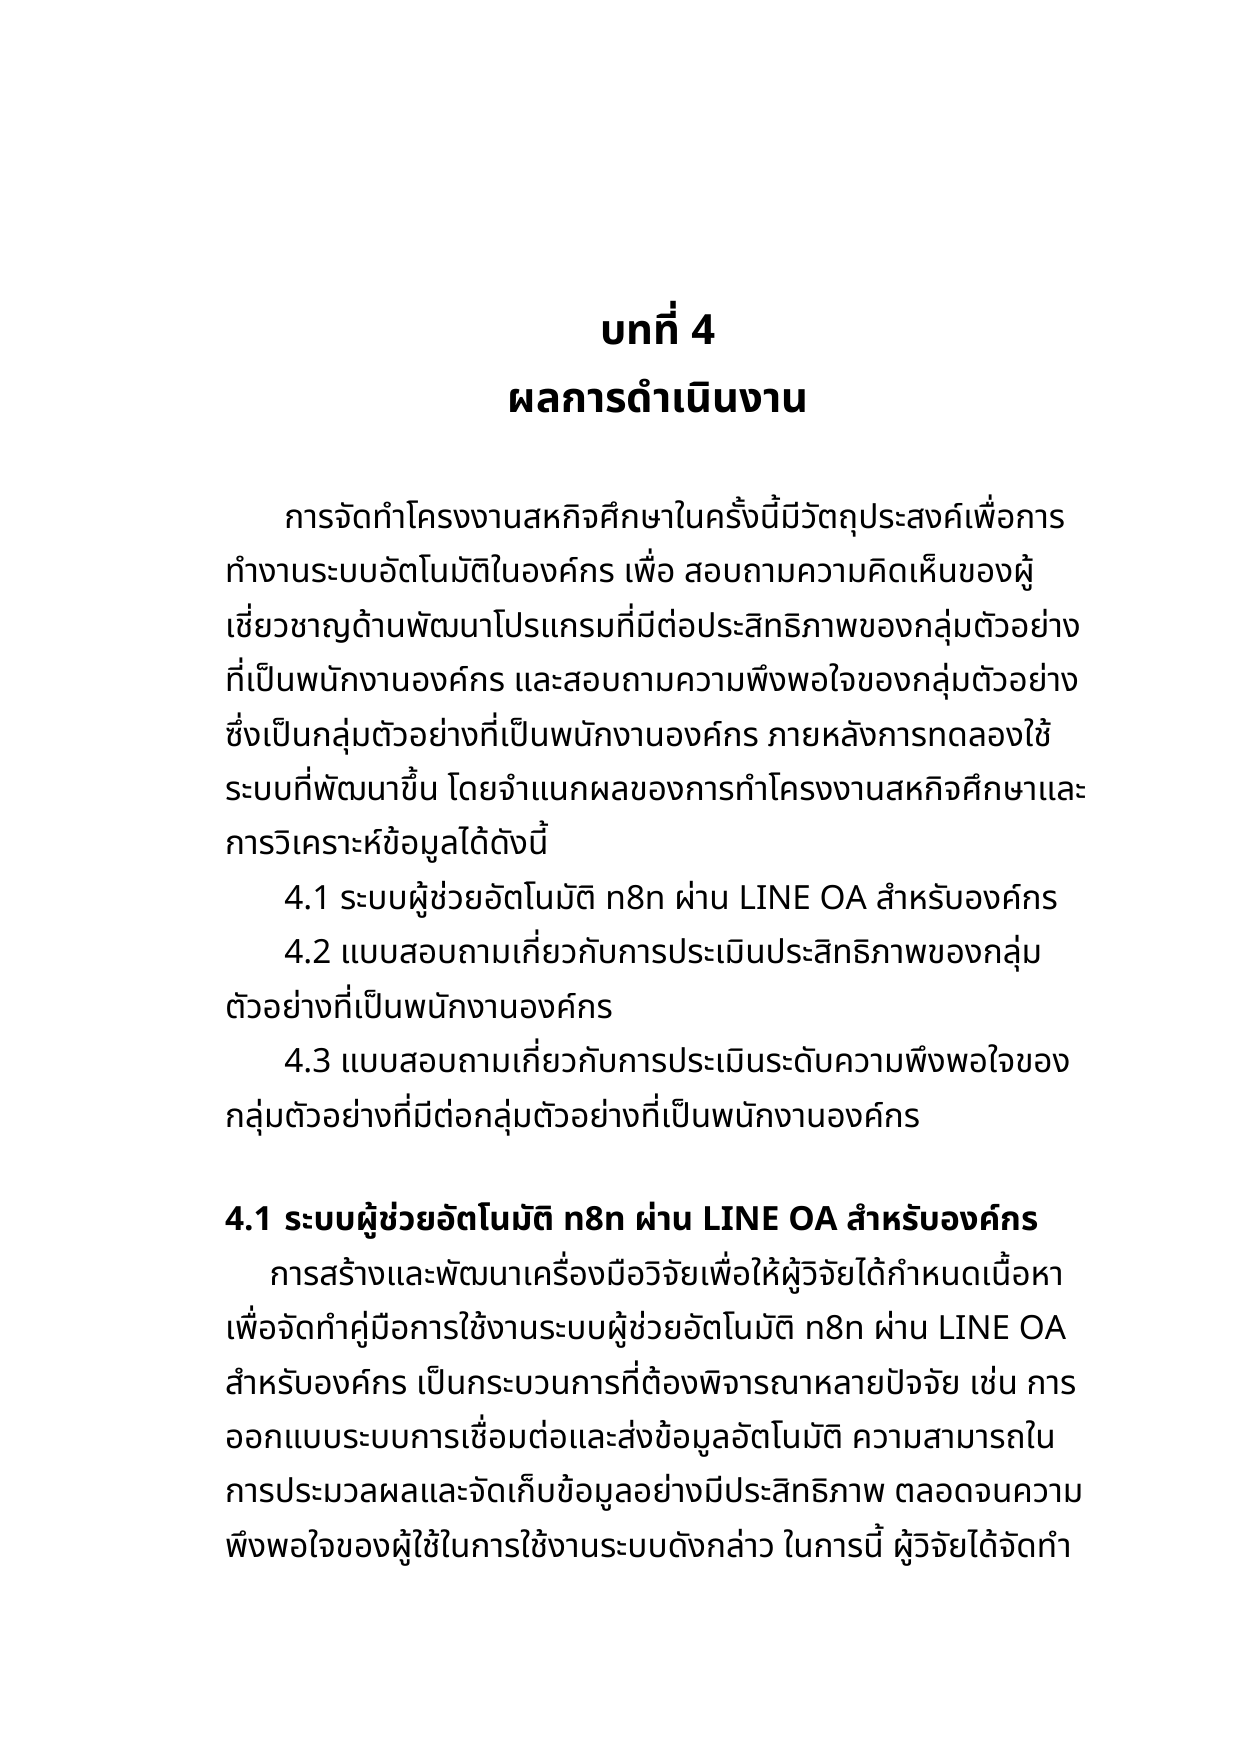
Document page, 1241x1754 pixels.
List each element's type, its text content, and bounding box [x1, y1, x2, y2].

text 4.1 ระบบผู้ช่วยอัตโนมัติ n8n ผ่าน LINE OA สำหรับองค์กร [225, 1195, 1090, 1246]
text ผลการดำเนินงาน [225, 368, 1090, 431]
text บทที่ 4 [225, 300, 1090, 363]
text 4.2 แบบสอบถามเกี่ยวกับการประเมินประสิทธิภาพของกลุ่มตัวอย่างที่เป็นพนักงานองค์กร [225, 928, 1090, 1033]
text การจัดทำโครงงานสหกิจศึกษาในครั้งนี้มีวัตถุประสงค์เพื่อการทำงานระบบอัตโนมัติในองค์กร เพื่อ สอบถามความคิดเห็นของผู้เชี่ยวชาญด้านพัฒนาโปรแกรมที่มีต่อประสิทธิภาพของกลุ่มตัวอย่างที่เป็นพนักงานองค์กร และสอบถามความพึงพอใจของกลุ่มตัวอย่างซึ่งเป็นกลุ่มตัวอย่างที่เป็นพนักงานองค์กร ภายหลังการทดลองใช้ระบบที่พัฒนาขึ้น โดยจำแนกผลของการทำโครงงานสหกิจศึกษาและการวิเคราะห์ข้อมูลได้ดังนี้ [225, 493, 1090, 870]
text 4.1 ระบบผู้ช่วยอัตโนมัติ n8n ผ่าน LINE OA สำหรับองค์กร [225, 874, 1090, 924]
text 4.3 แบบสอบถามเกี่ยวกับการประเมินระดับความพึงพอใจของกลุ่มตัวอย่างที่มีต่อกลุ่มตัวอย่างที่เป็นพนักงานองค์กร [225, 1037, 1090, 1142]
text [225, 1250, 1090, 1572]
